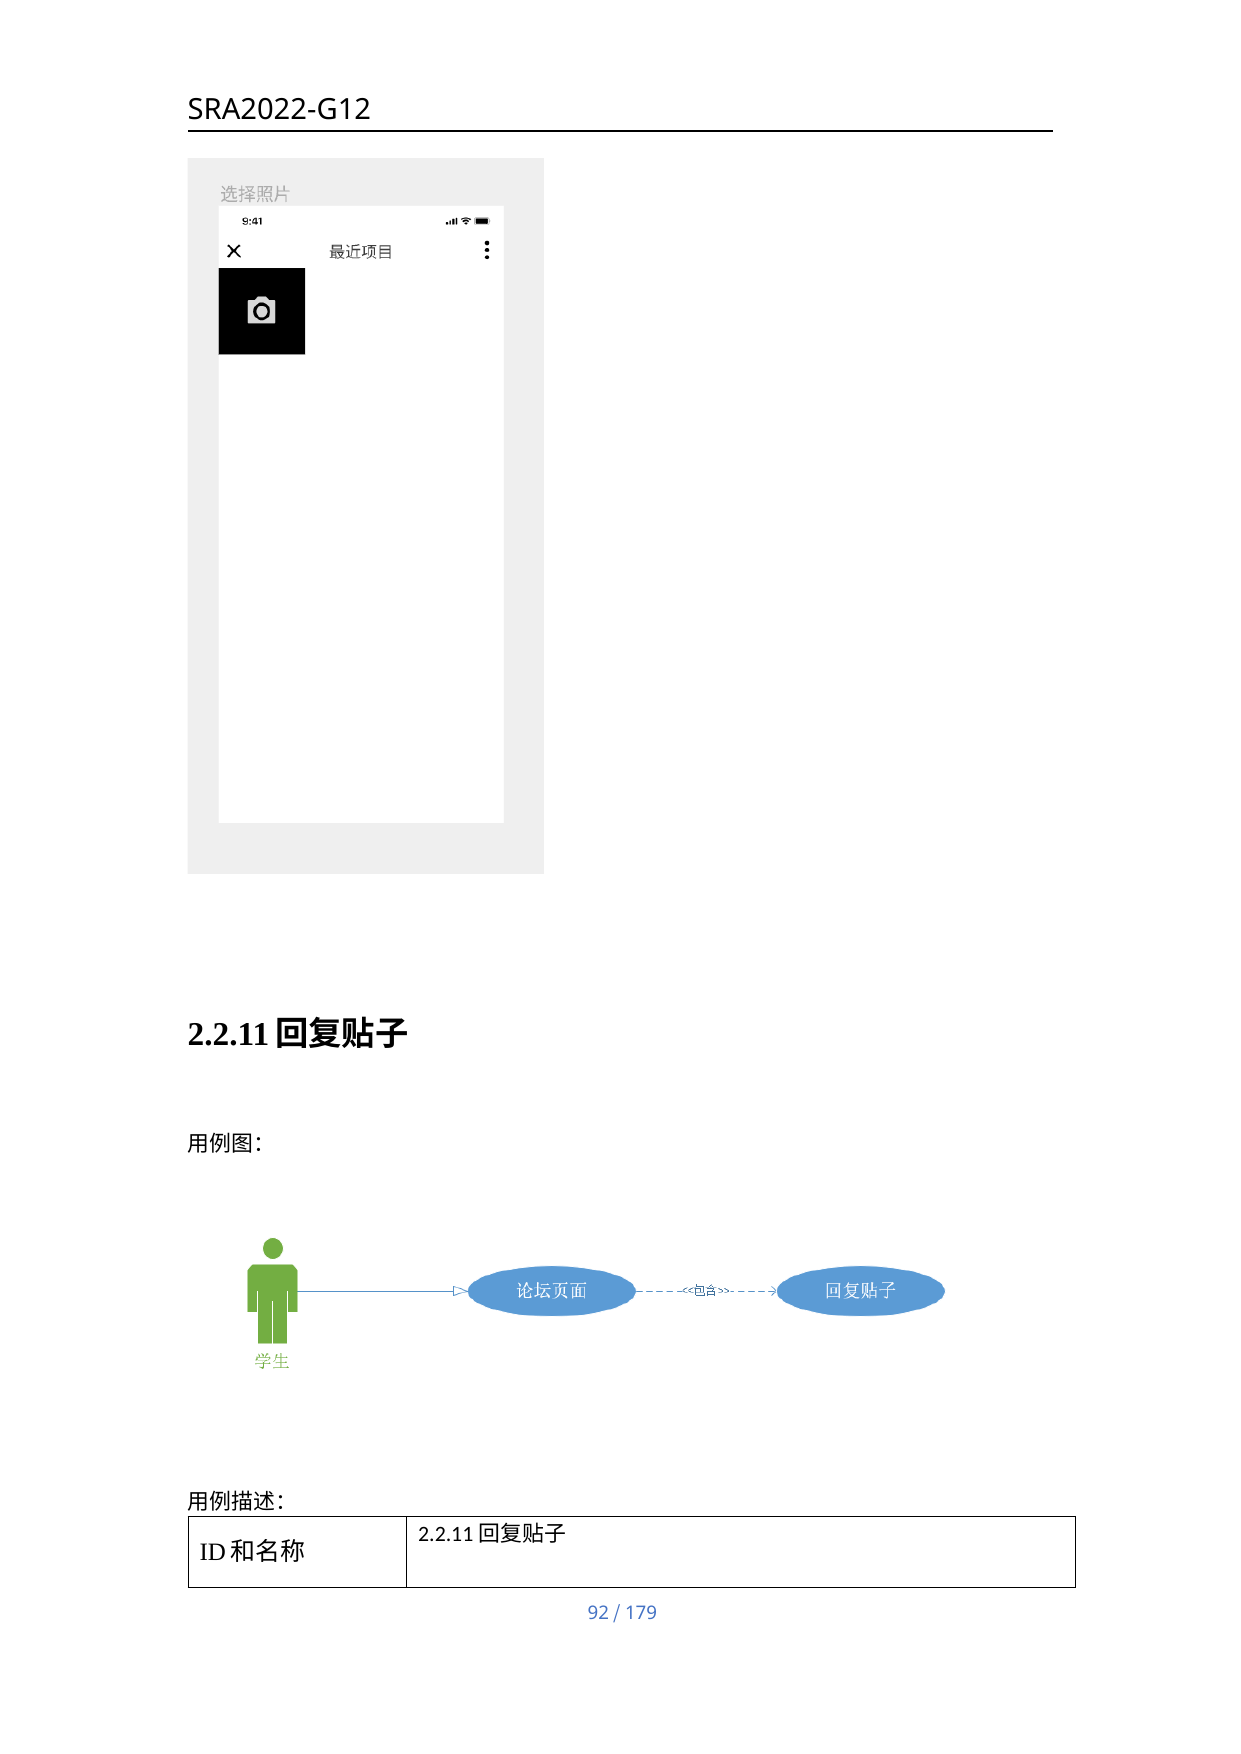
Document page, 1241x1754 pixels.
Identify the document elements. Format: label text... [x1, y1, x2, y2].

picture [187, 1158, 1053, 1450]
text 用例图： [187, 1126, 1053, 1158]
text 用例描述： [187, 1483, 1053, 1516]
subtitle 回复贴子 [187, 998, 1053, 1063]
table_header 2.2.11 回复贴子 [407, 1517, 1075, 1587]
picture [187, 158, 544, 874]
table_header ID和名称 [189, 1517, 406, 1587]
